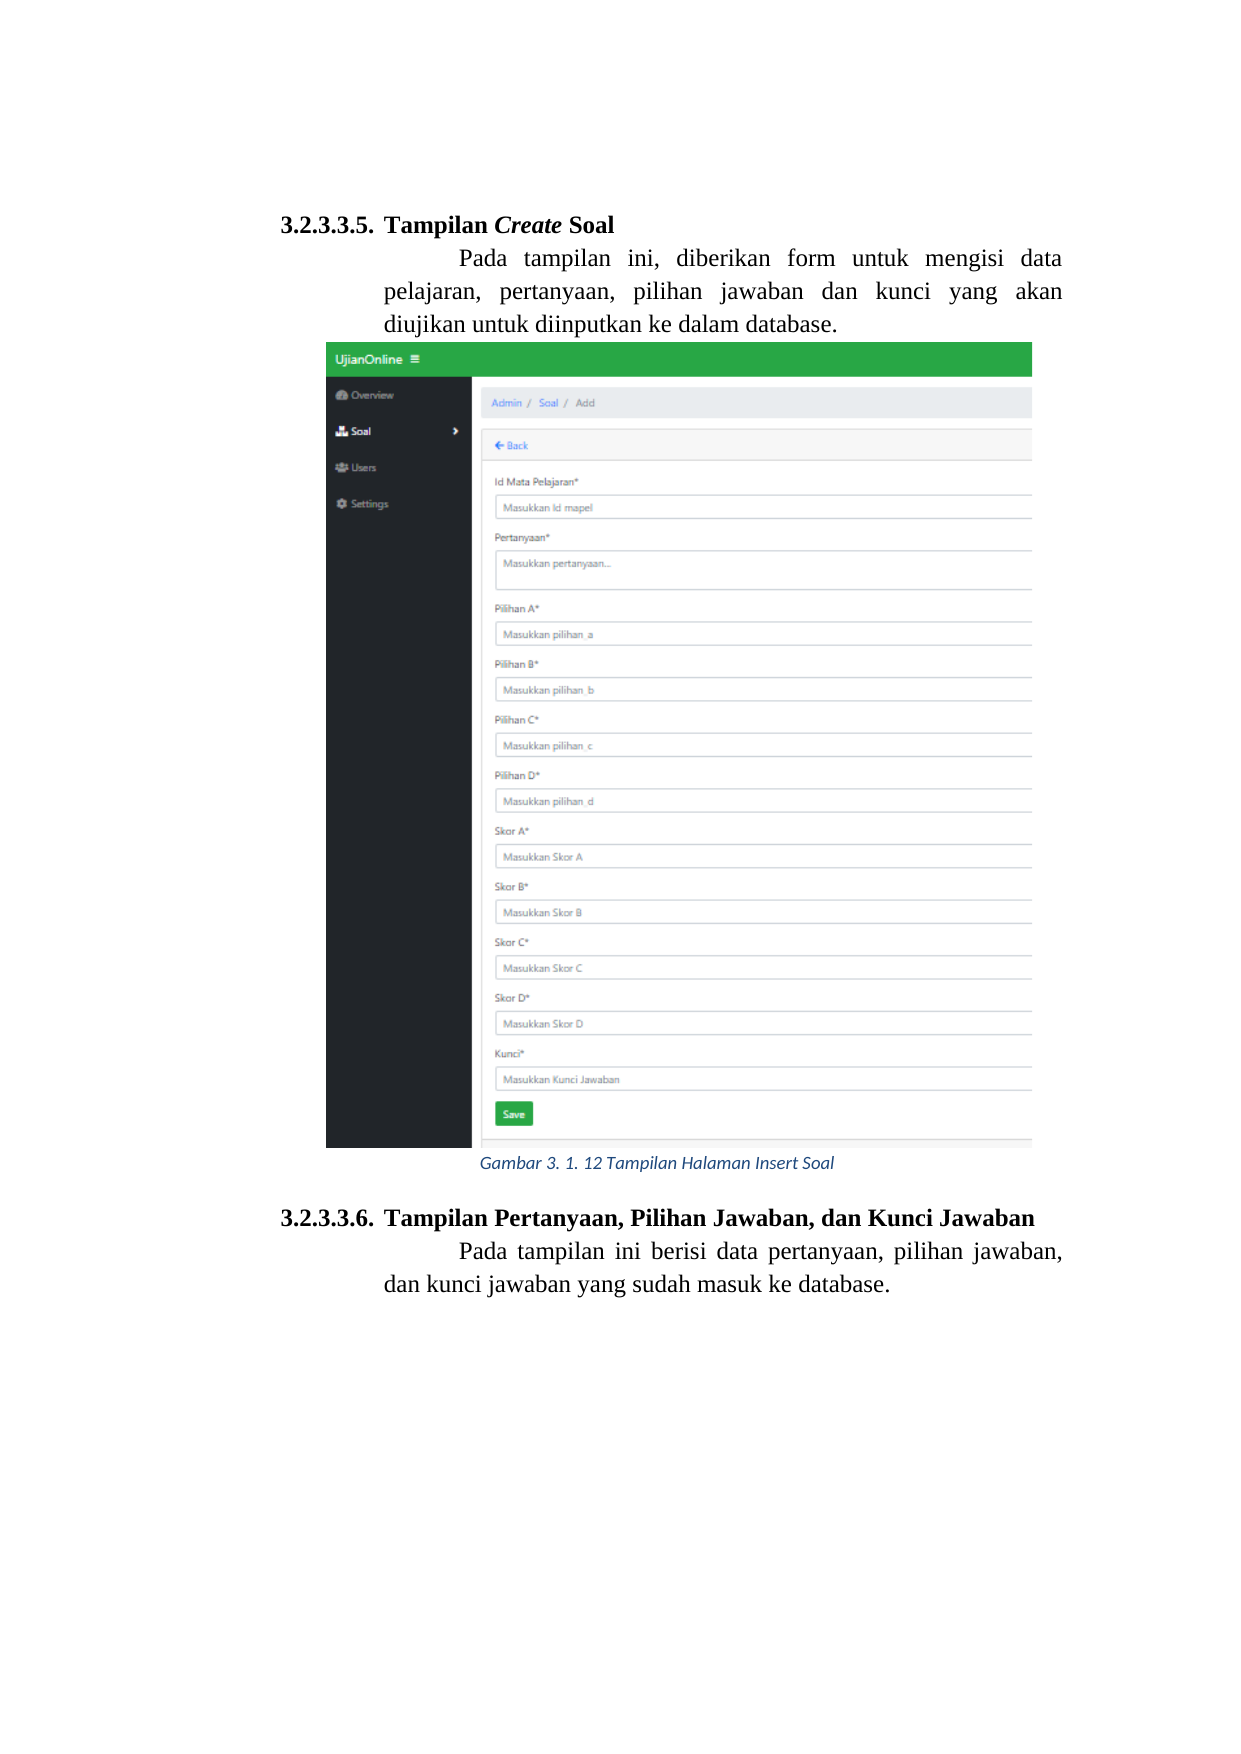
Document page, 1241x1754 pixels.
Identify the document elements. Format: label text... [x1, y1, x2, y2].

picture [326, 342, 1033, 1148]
text Pada tampilan ini berisi data pertanyaan, pilihan jawaban, dan kunci jawaban yang sudah masuk ke database. [384, 1236, 1063, 1298]
text Pada tampilan ini, diberikan form untuk mengisi data pelajaran, pertanyaan, pilihan jawaban dan kunci yang akan diujikan untuk diinputkan ke dalam database. [384, 243, 1063, 338]
list Tampilan Create Soal [280, 210, 1063, 239]
text Gambar 3. 1. 12 Tampilan Halaman Insert Soal [251, 1152, 1063, 1174]
list Tampilan Pertanyaan, Pilihan Jawaban, dan Kunci Jawaban [280, 1203, 1063, 1232]
